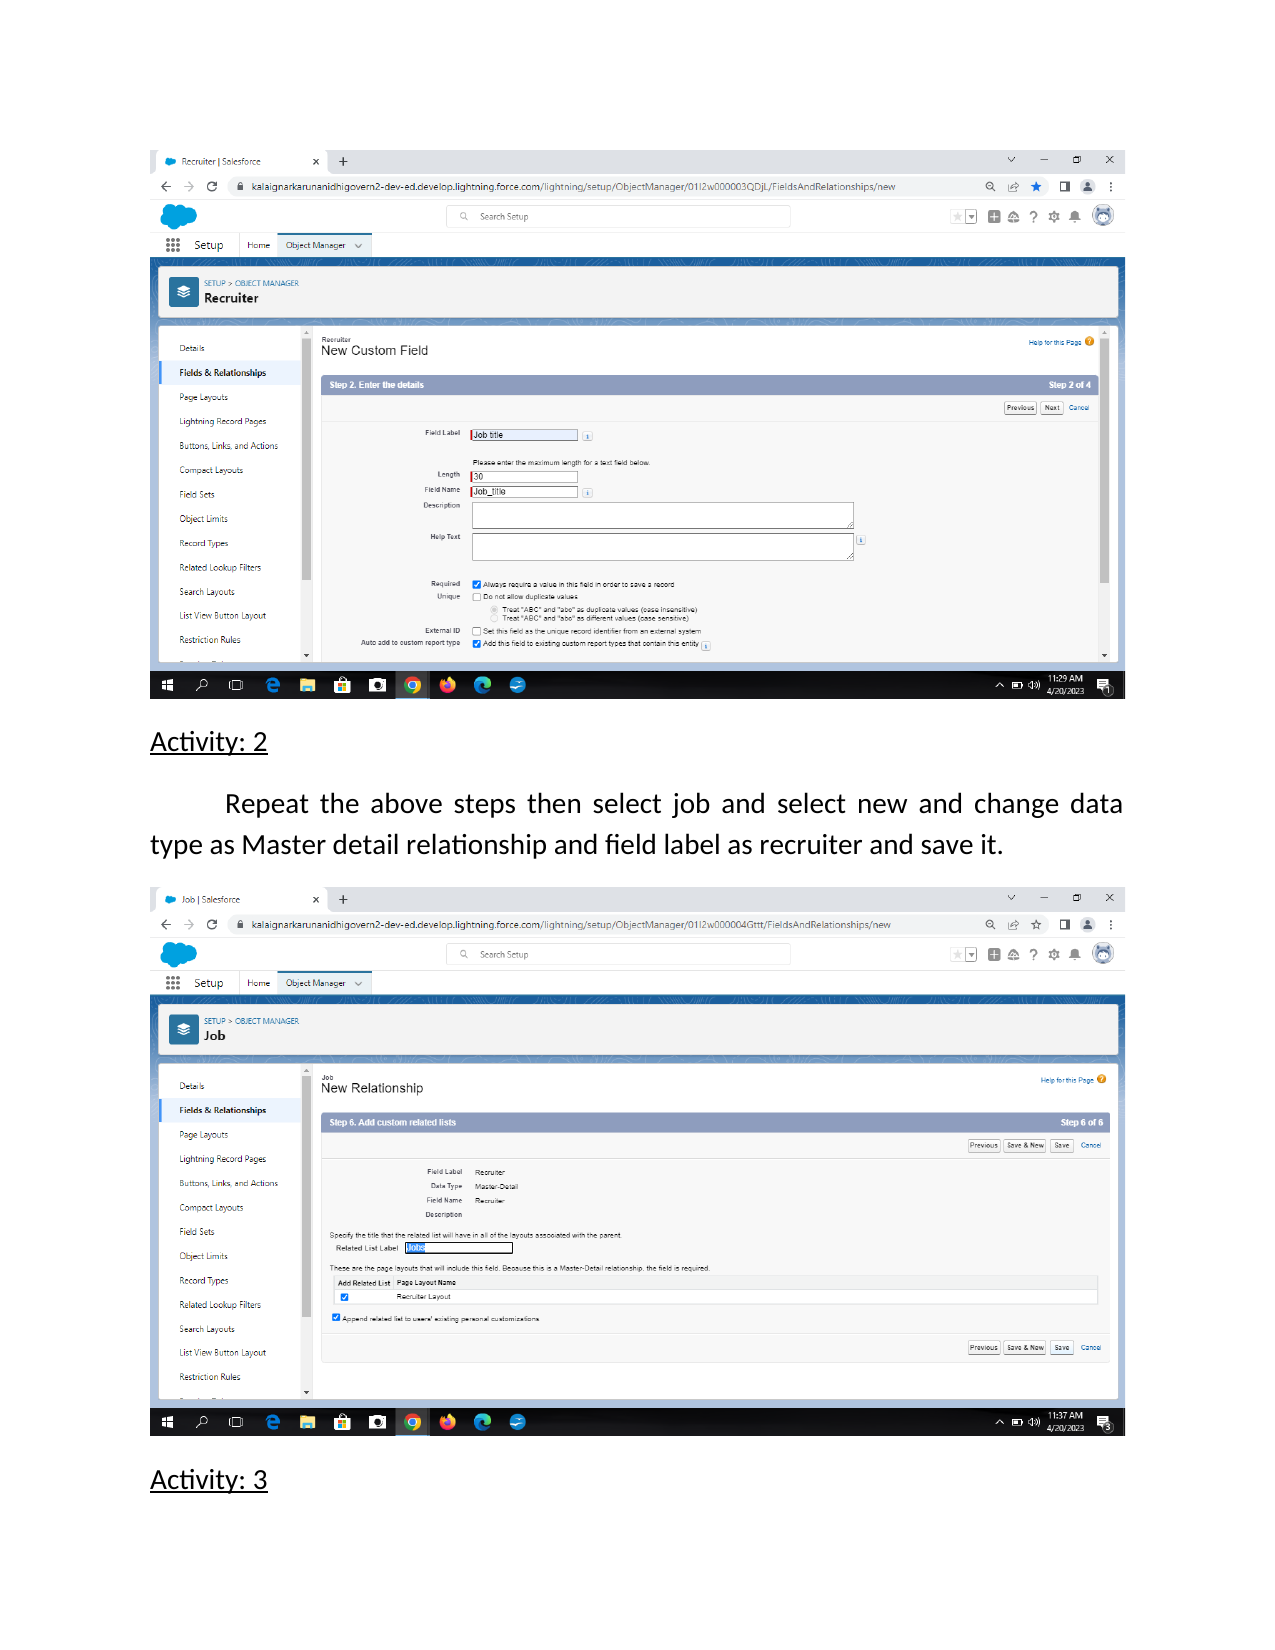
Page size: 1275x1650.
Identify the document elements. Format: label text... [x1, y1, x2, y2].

picture [150, 887, 1125, 1436]
picture [150, 150, 1125, 699]
text Repeat the above steps then select job and select new and change data type as Master detail relationship and field label as recruiter and save it. [150, 785, 1125, 861]
text Activity: 2 [150, 723, 1125, 759]
text Activity: 3 [150, 1461, 1125, 1496]
